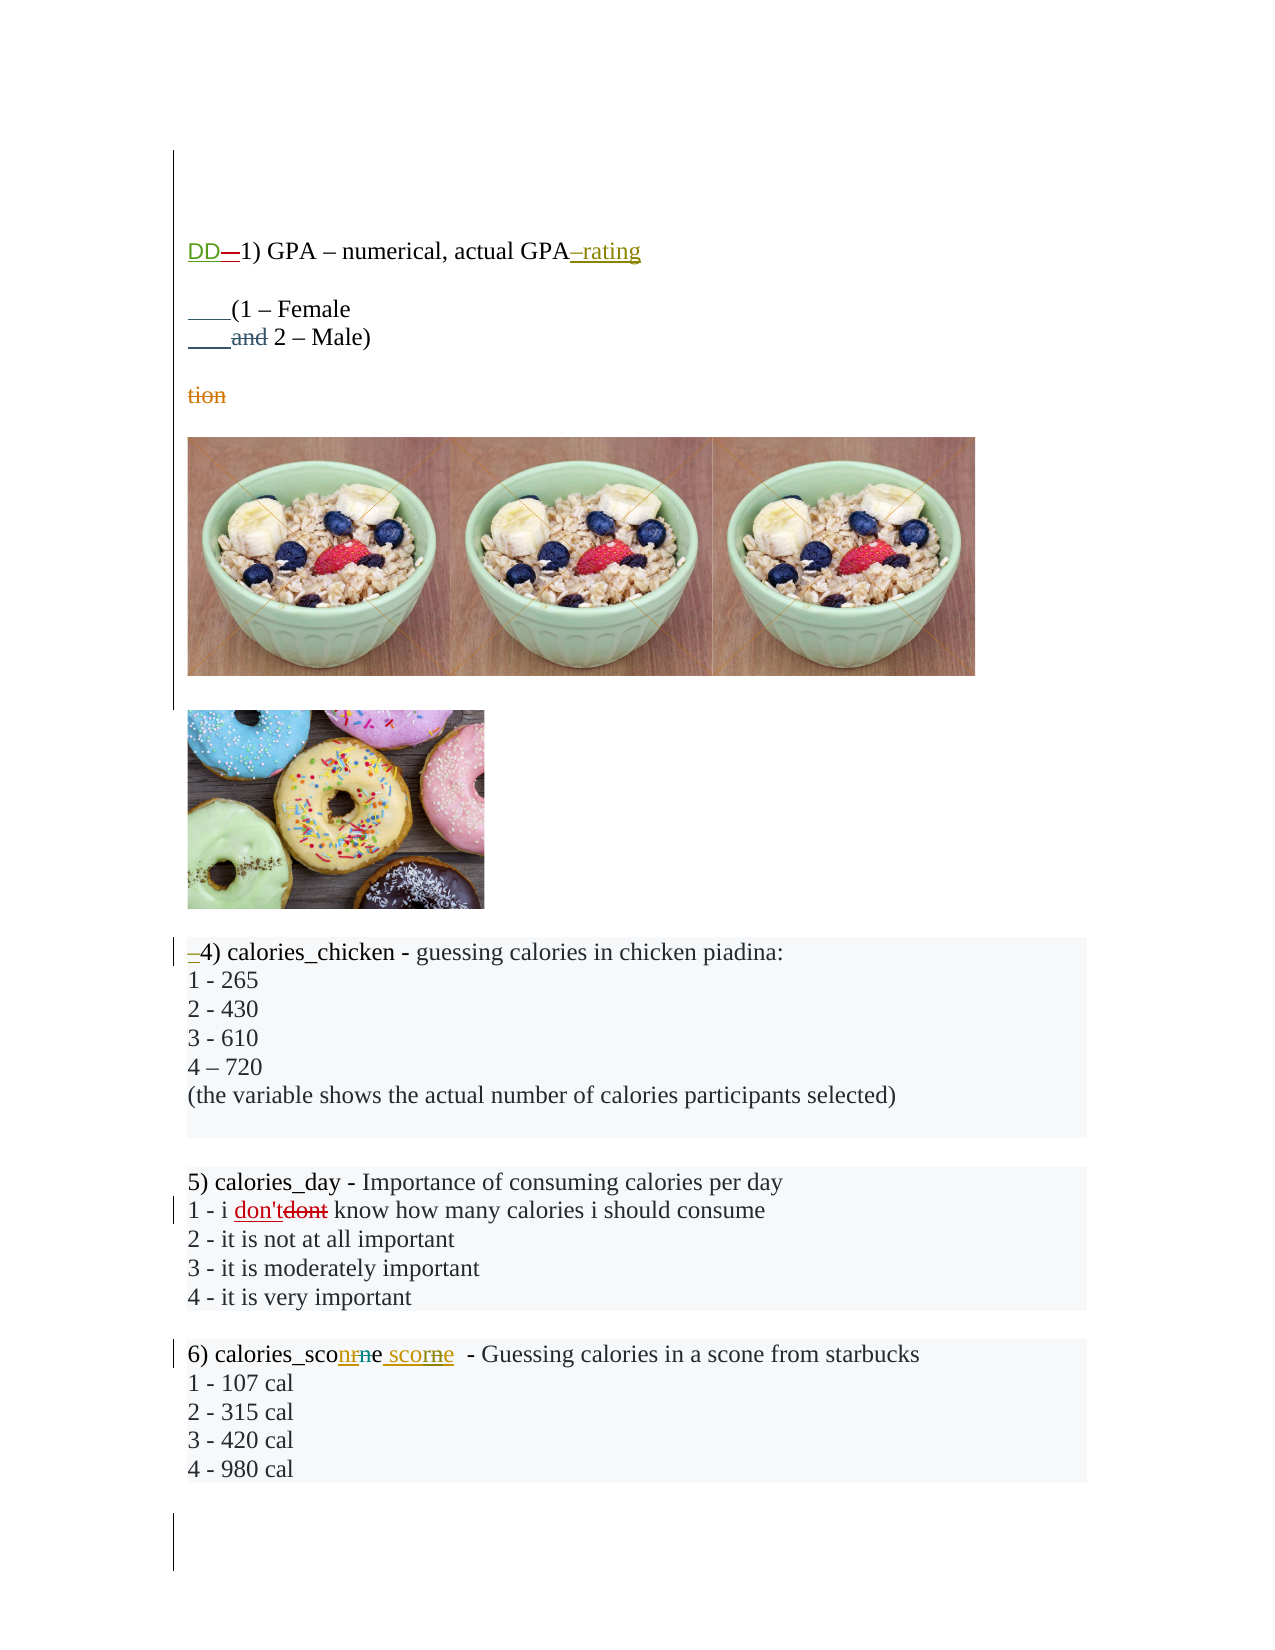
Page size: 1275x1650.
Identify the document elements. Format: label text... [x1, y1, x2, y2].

picture [583, 438, 843, 674]
text 2 - 315 cal [187, 1397, 1087, 1426]
text 3 - 420 cal [187, 1426, 1087, 1454]
picture [451, 437, 711, 555]
text (the variable shows the actual number of calories participants selected) [187, 1081, 1087, 1109]
text 5) calories_day - Importance of consuming calories per day [187, 1167, 1087, 1196]
text 1) GPA – numerical, actual GPA [187, 236, 1087, 265]
text 3 - 610 [187, 1023, 1087, 1052]
picture [320, 439, 580, 674]
text 2 - it is not at all important [187, 1224, 1087, 1253]
picture [187, 710, 485, 909]
text 4 – 720 [187, 1052, 1087, 1081]
text 3 - it is moderately important [187, 1253, 1087, 1282]
text 1 - 107 cal [187, 1368, 1087, 1397]
text 4) calories_chicken - guessing calories in chicken piadina: [187, 937, 1087, 966]
picture [189, 437, 449, 555]
picture [714, 437, 974, 555]
picture [713, 558, 974, 676]
text 6) calories_scoe - Guessing calories in a scone from starbucks [187, 1339, 1087, 1368]
picture [188, 558, 449, 676]
text 4 - it is very important [187, 1282, 1087, 1311]
picture [845, 438, 976, 674]
text 1 - 265 [187, 966, 1087, 994]
text 2 - 430 [187, 994, 1087, 1023]
picture [187, 439, 317, 674]
text 4 - 980 cal [187, 1454, 1087, 1483]
picture [451, 558, 712, 676]
text 1 - i know how many calories i should consume [187, 1196, 1087, 1224]
